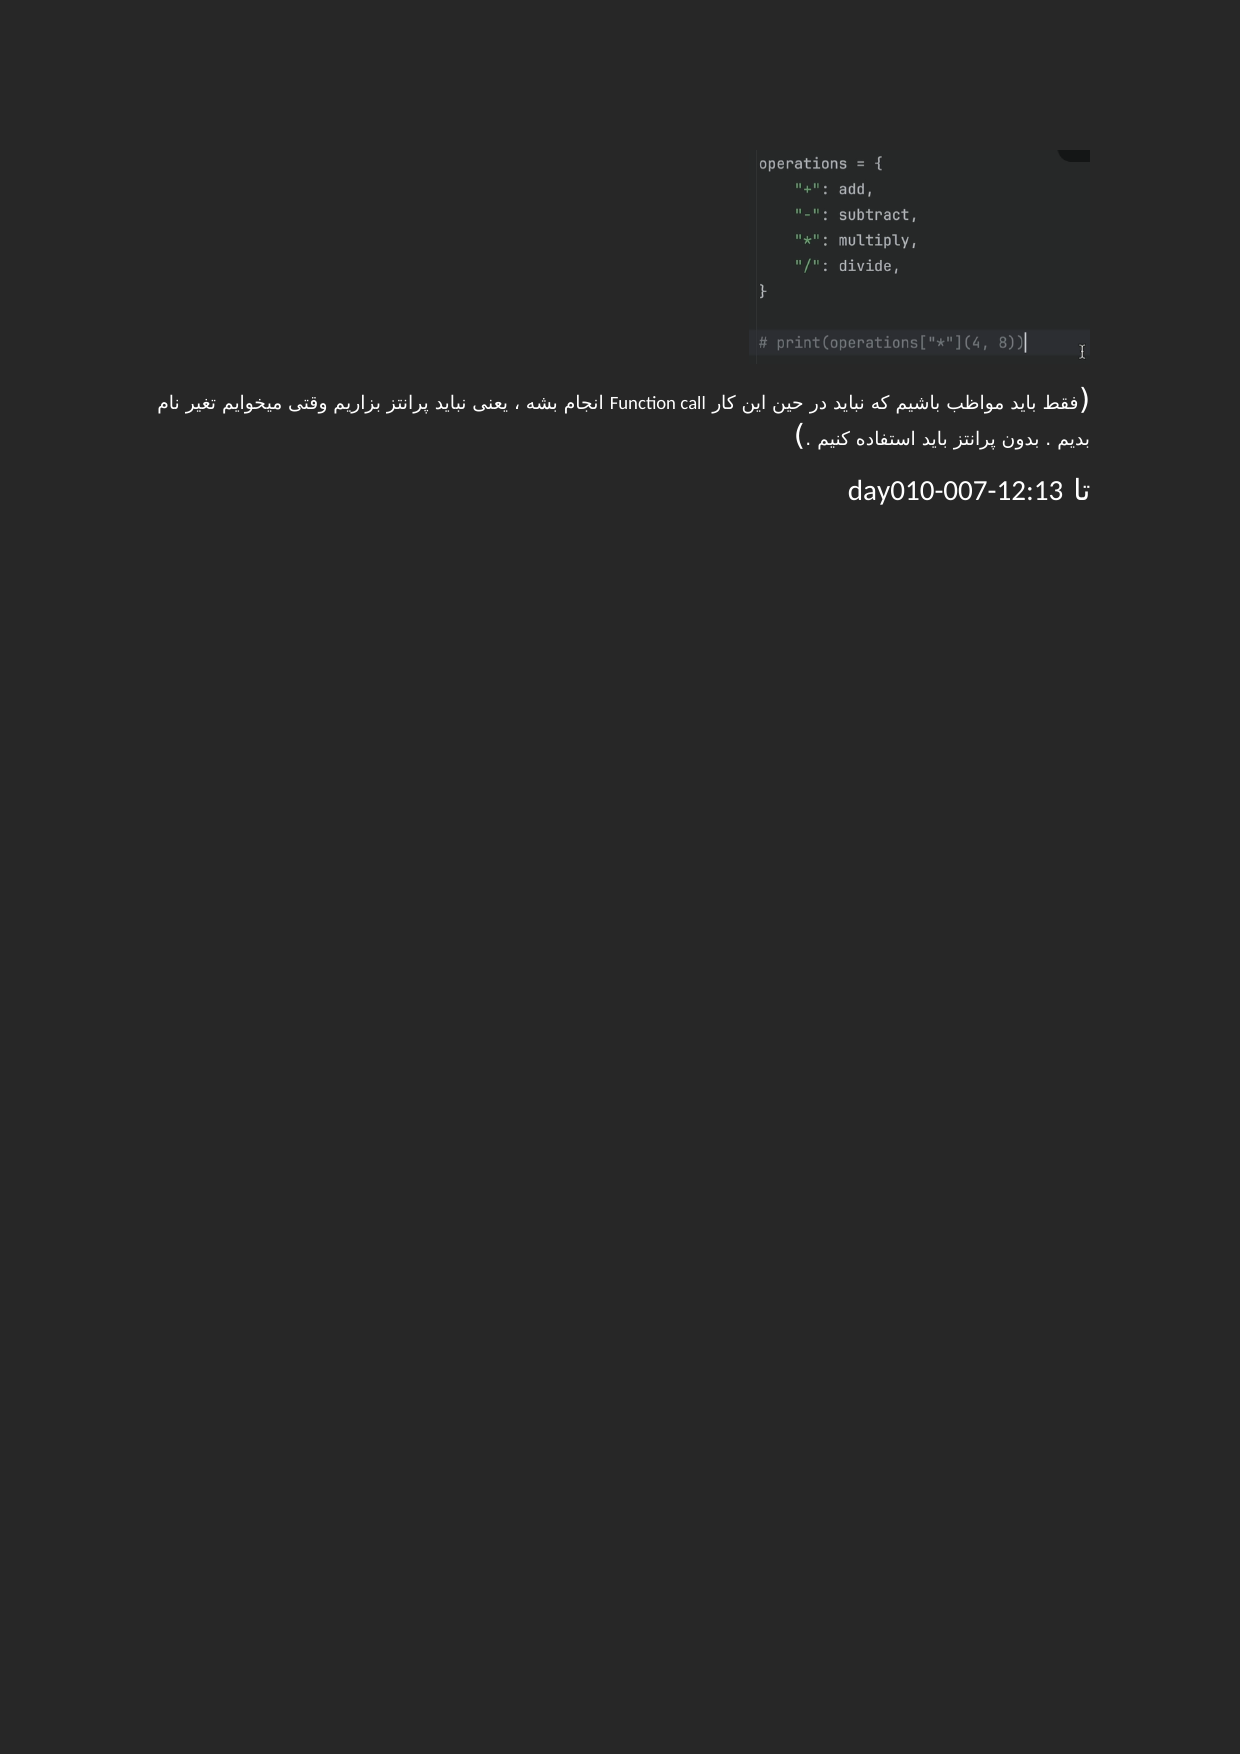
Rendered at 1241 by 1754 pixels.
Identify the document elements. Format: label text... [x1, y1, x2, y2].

picture [749, 150, 1090, 364]
text تا day010-007-12:13 [150, 472, 1090, 508]
text (فقط باید مواظب باشیم که نباید در حین این کار Function call انجام بشه ، یعنی نباید پرانتز بزاریم وقتی میخوایم تغیر نام بدیم . بدون پرانتز باید استفاده کنیم .) [150, 382, 1090, 453]
